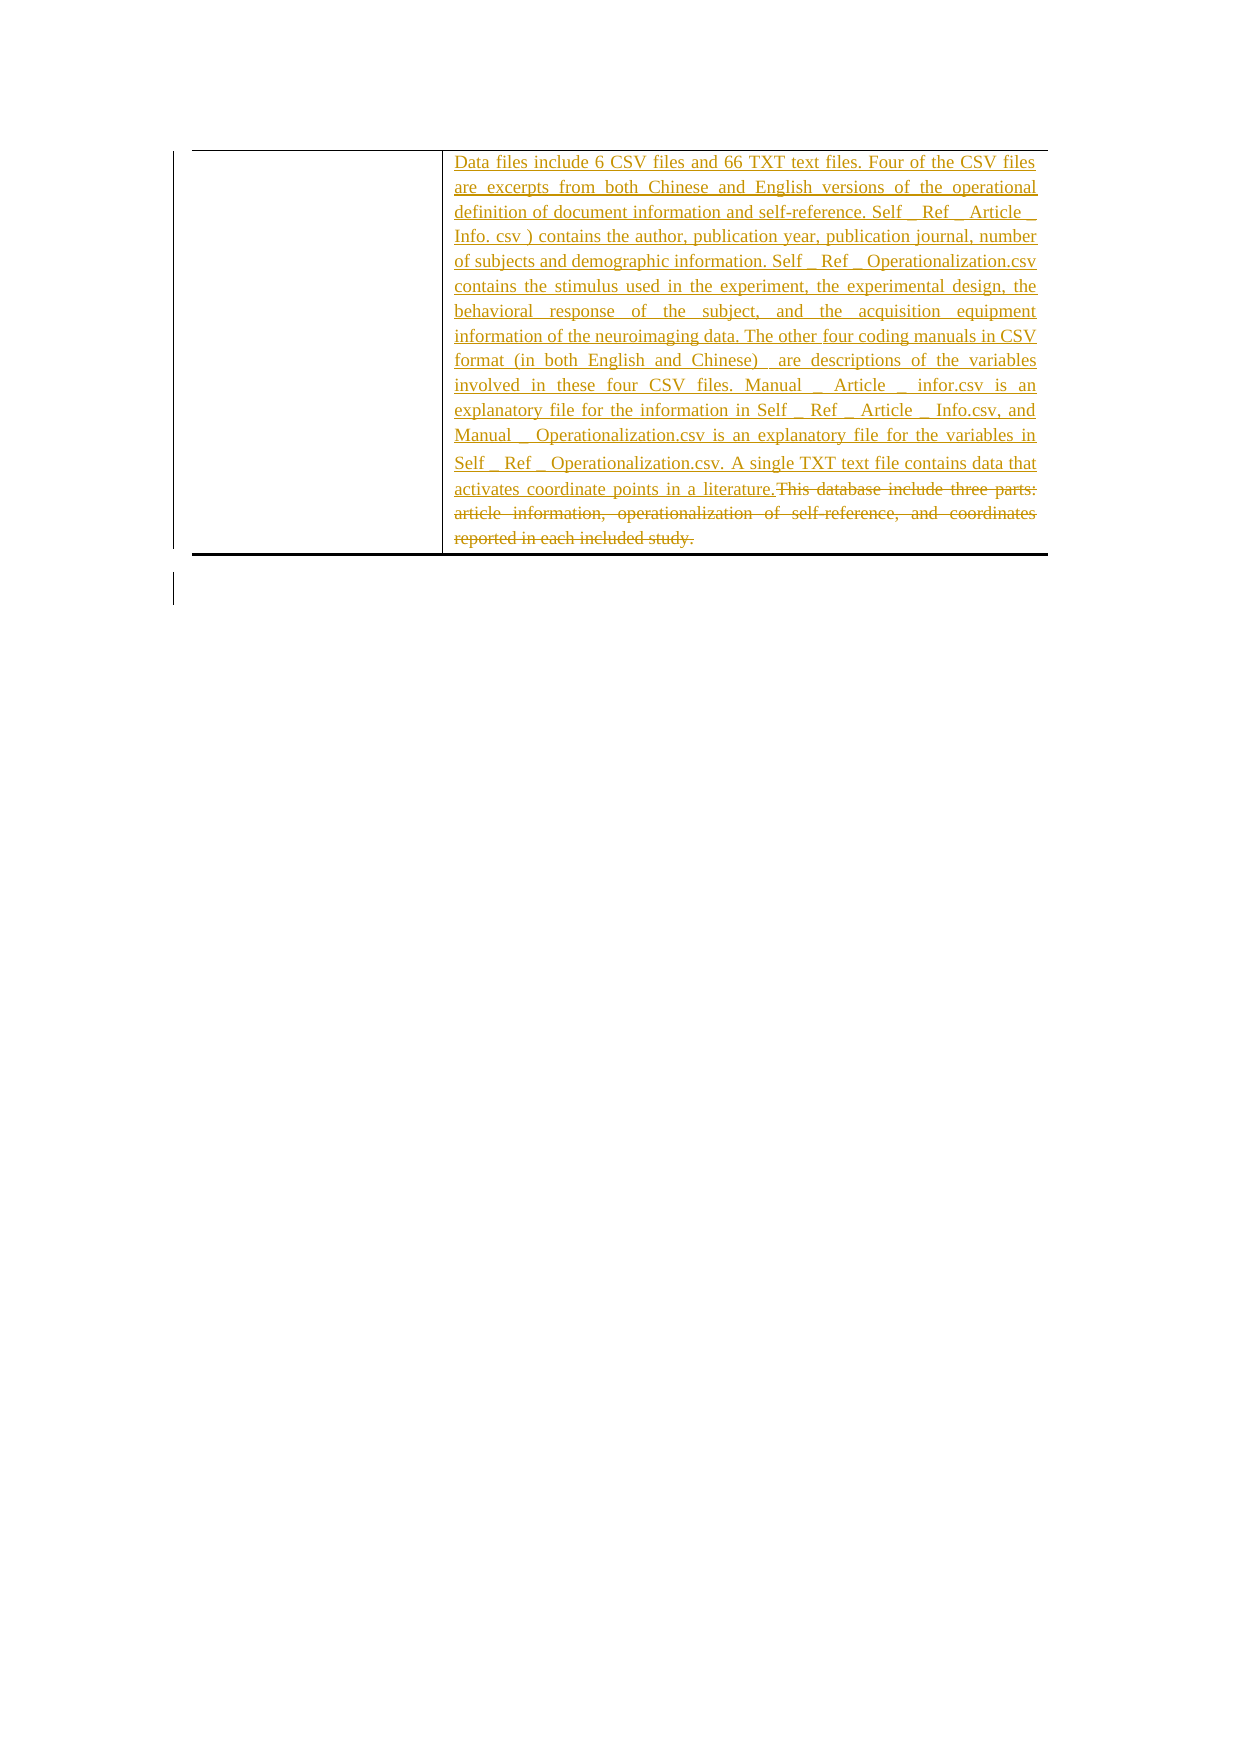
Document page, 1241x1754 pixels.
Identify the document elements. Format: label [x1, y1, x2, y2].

table_cell [443, 151, 1048, 552]
table_cell [192, 151, 442, 552]
